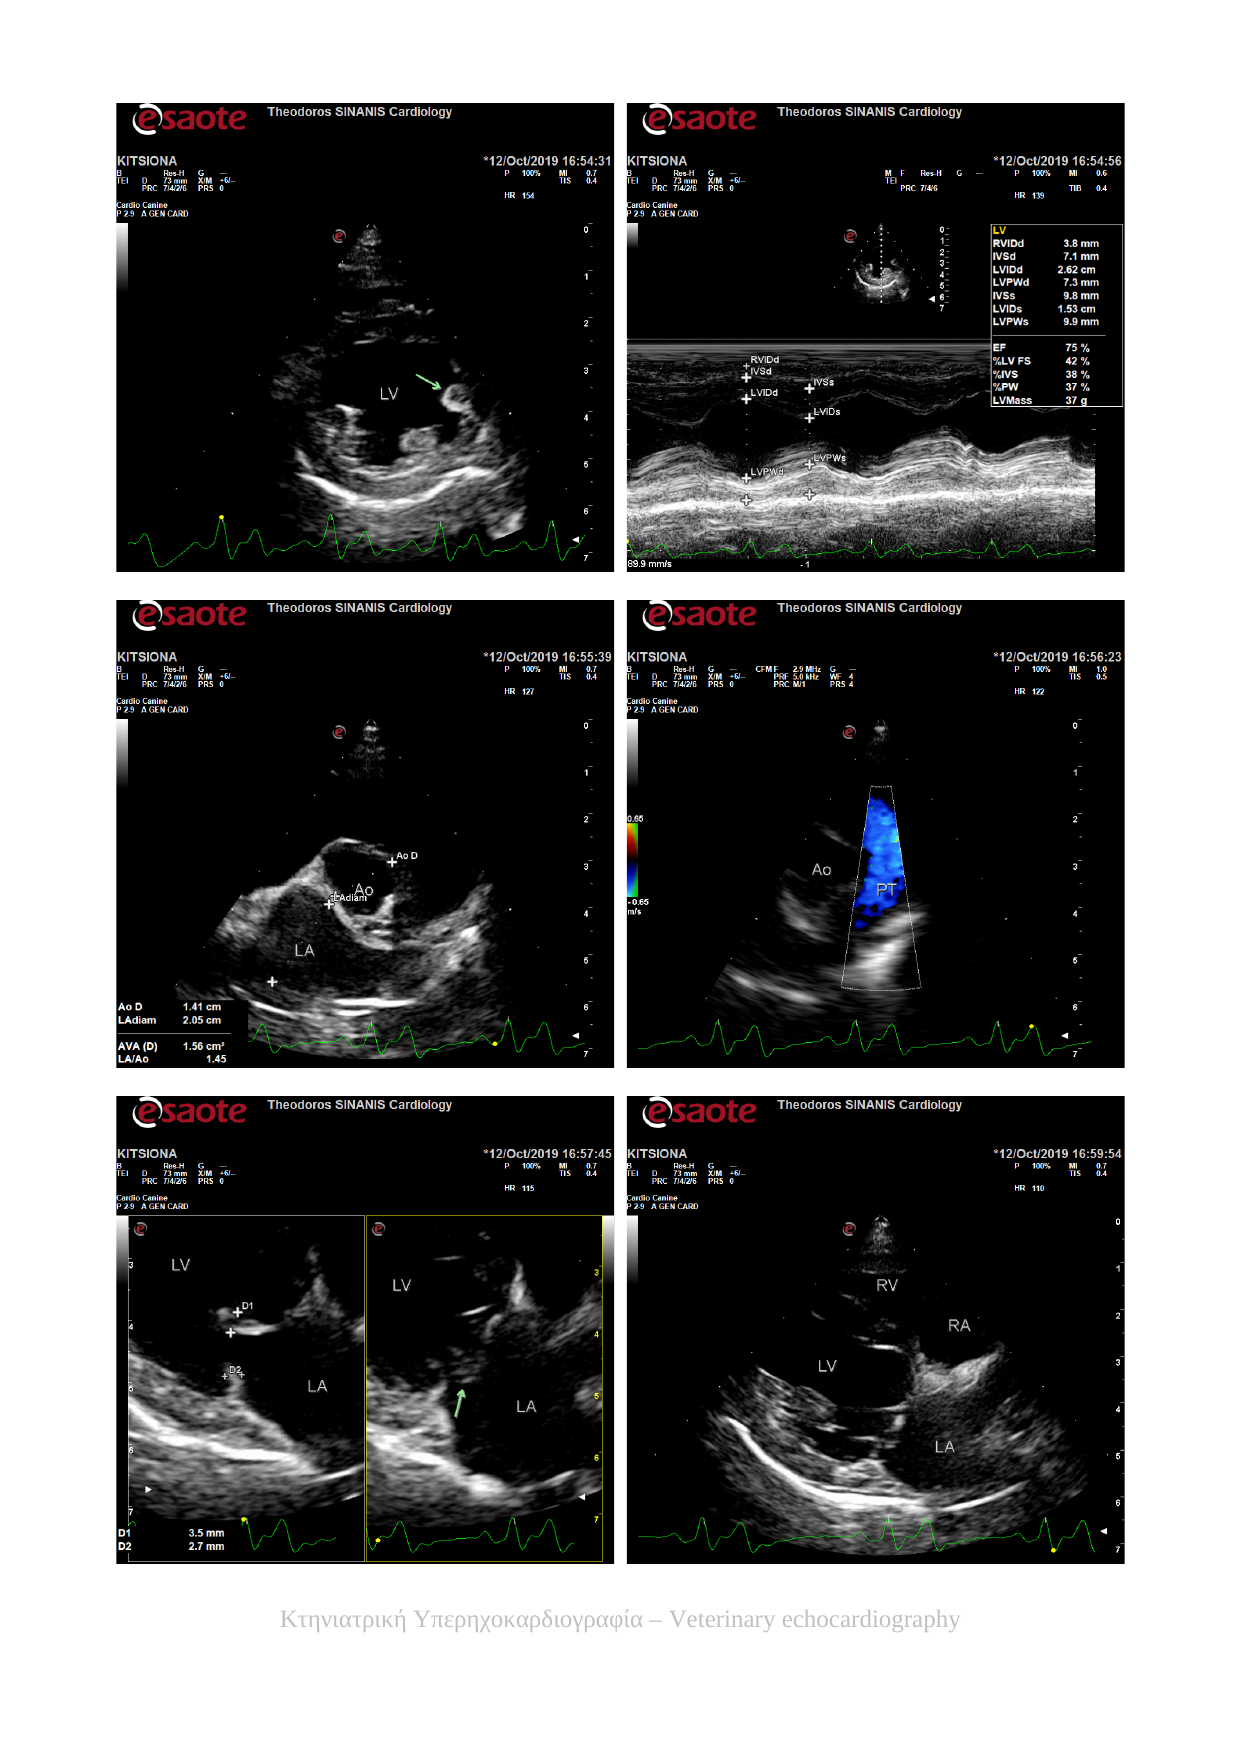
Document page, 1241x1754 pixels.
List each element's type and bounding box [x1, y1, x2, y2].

picture [116, 103, 615, 572]
picture [626, 1096, 1125, 1564]
picture [626, 103, 1125, 572]
picture [116, 600, 615, 1068]
picture [626, 600, 1125, 1068]
picture [116, 1096, 615, 1564]
